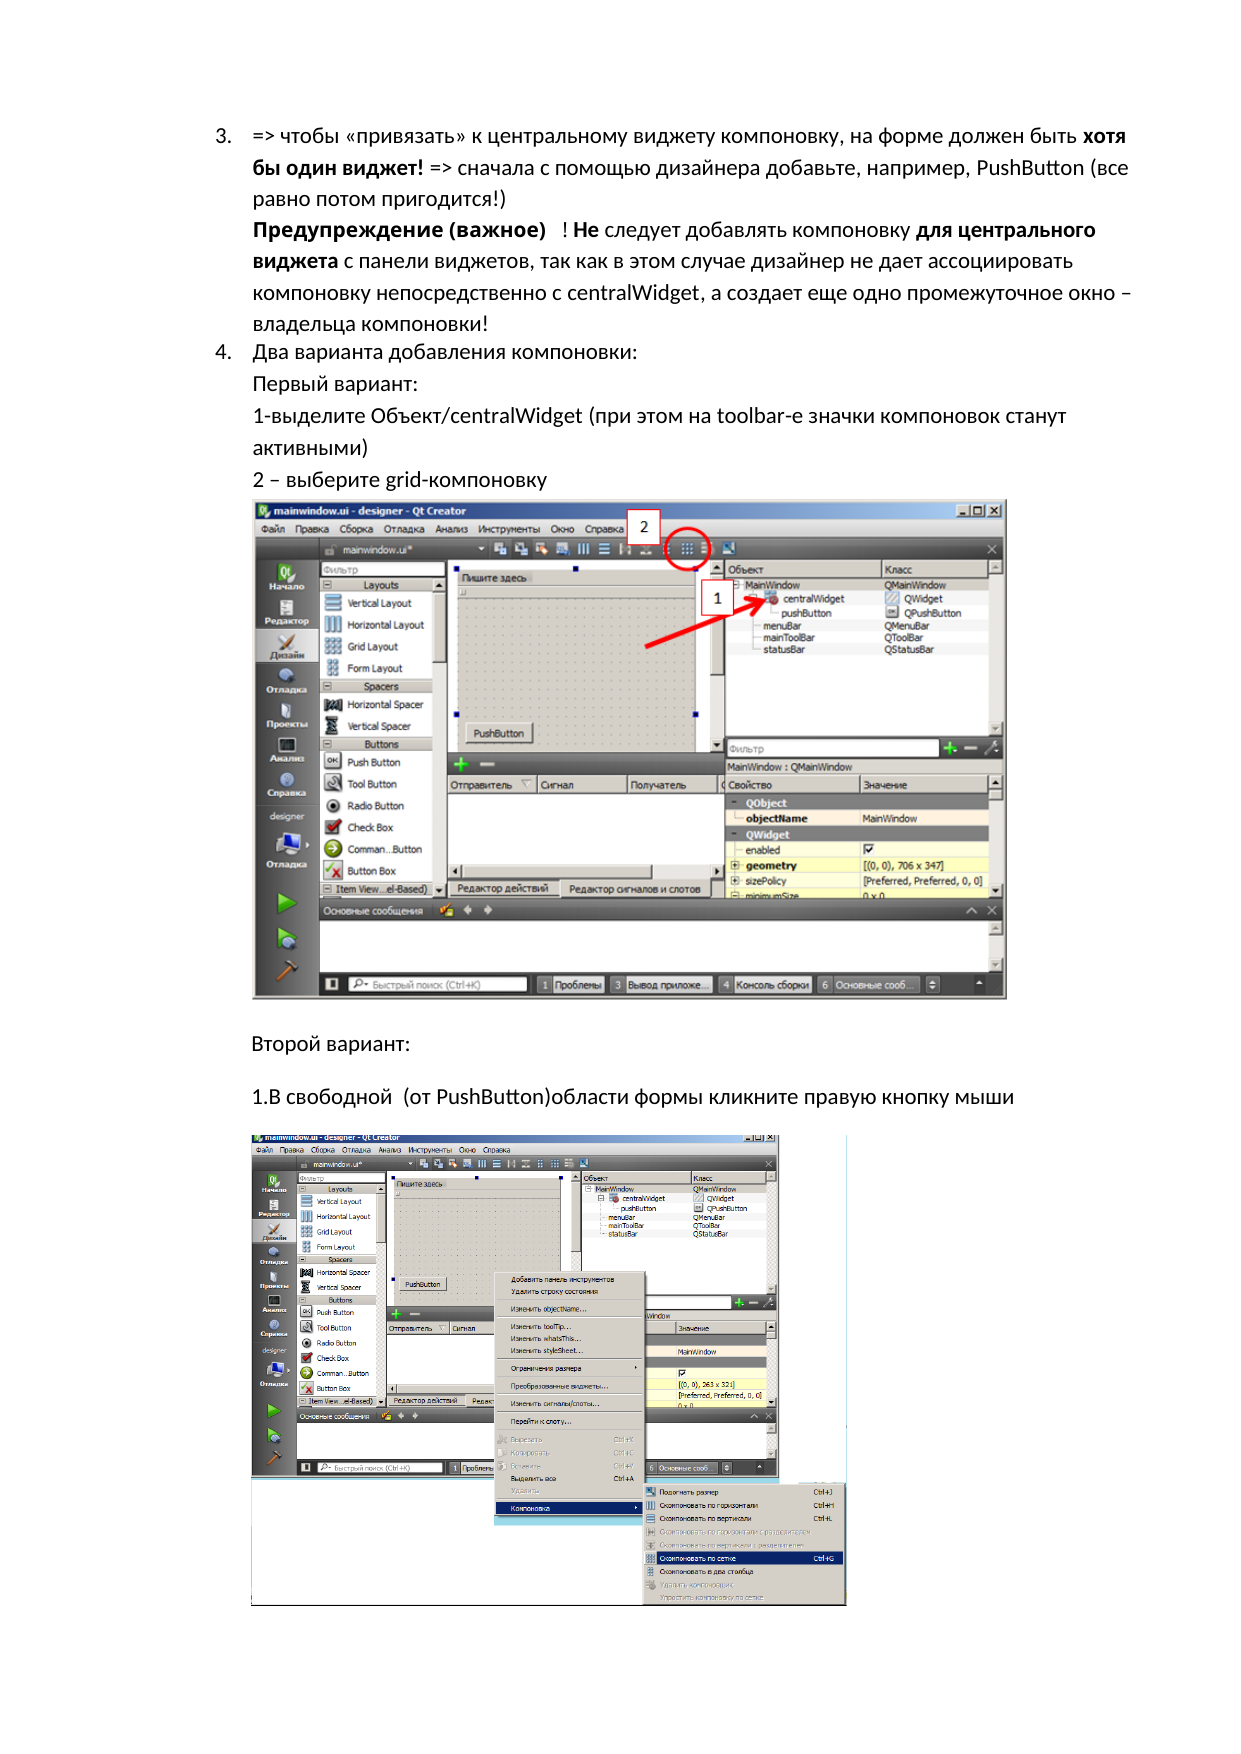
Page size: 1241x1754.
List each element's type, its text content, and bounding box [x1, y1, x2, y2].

text 1.В свободной (от PushButton)области формы кликните правую кнопку мыши [251, 1082, 1152, 1110]
picture [252, 497, 1008, 1005]
list => чтобы «привязать» к центральному виджету компоновку, на форме должен быть хотя бы один виджет! => сначала с помощью дизайнера добавьте, например, PushButton (все равно потом пригодится!) Предупреждение (важное) ! Не следует добавлять компоновку для центрального виджета с панели виджетов, так как в этом случае дизайнер не дает ассоциировать компоновку непосредственно с centralWidget, а создает еще одно промежуточное окно – владельца компоновки! [215, 118, 1152, 337]
text Второй вариант: [251, 1029, 1152, 1057]
picture [251, 1135, 847, 1606]
